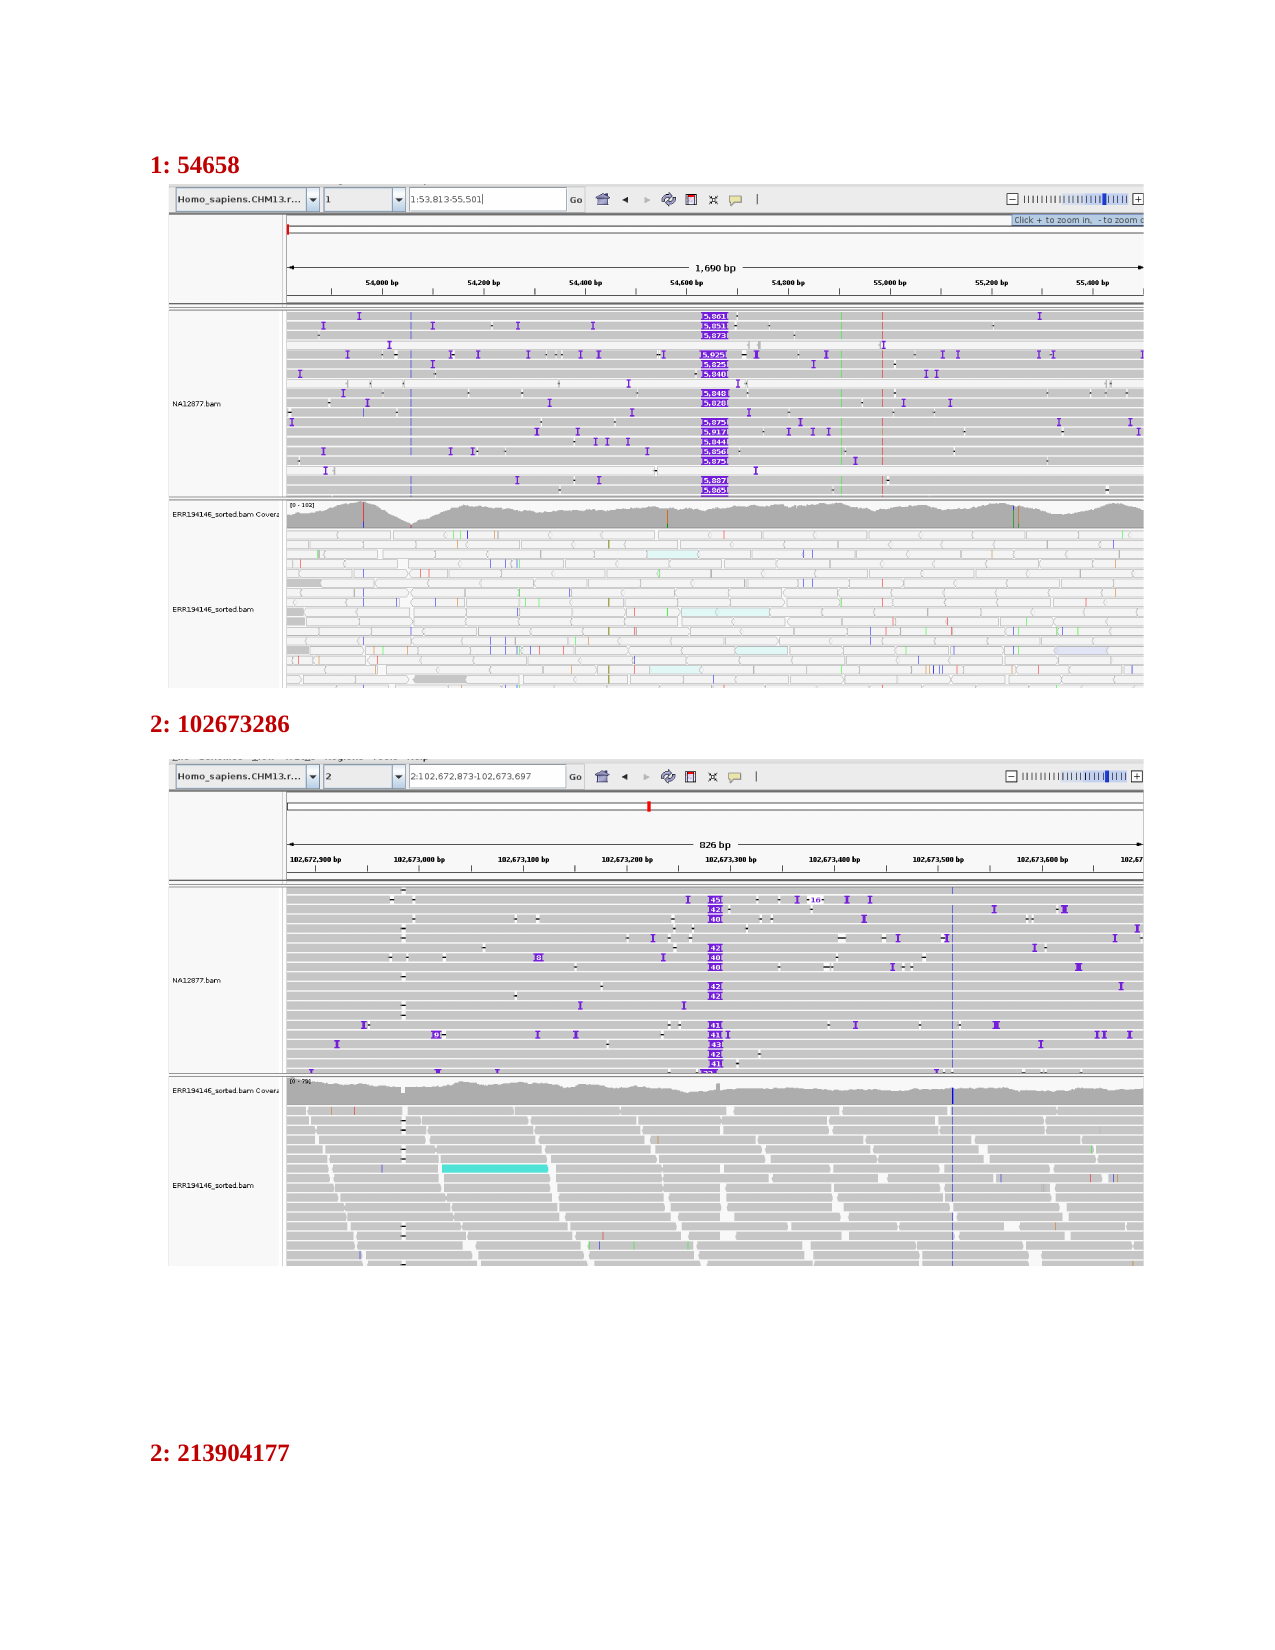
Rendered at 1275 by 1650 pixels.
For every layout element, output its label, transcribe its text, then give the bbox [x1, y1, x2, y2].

text 2: 102673286 [150, 709, 1125, 738]
text 1: 54658 [150, 150, 1125, 687]
text 2: 213904177 [150, 1438, 1125, 1466]
